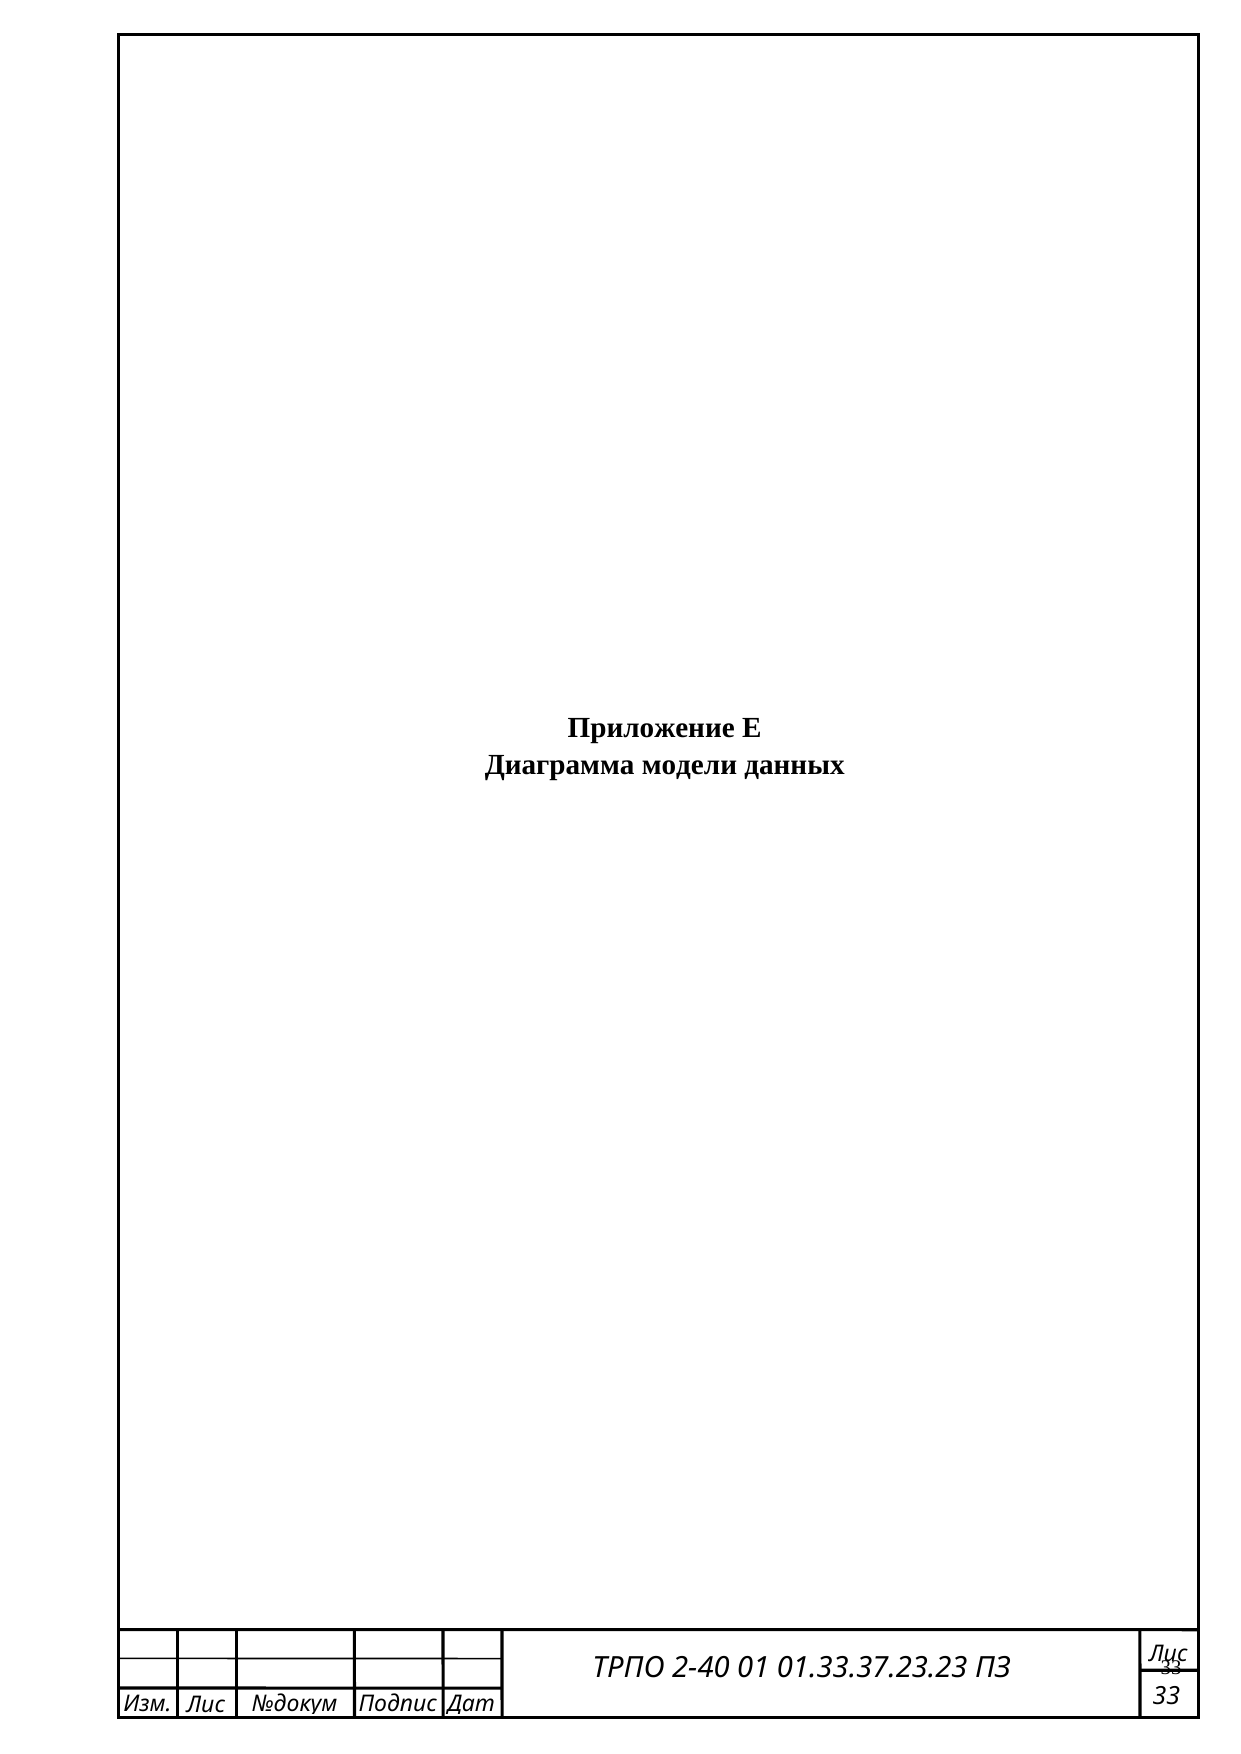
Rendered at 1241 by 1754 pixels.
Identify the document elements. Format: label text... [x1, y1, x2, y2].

subtitle Диаграмма модели данных [148, 745, 1181, 782]
subtitle Приложение Е [148, 707, 1181, 745]
